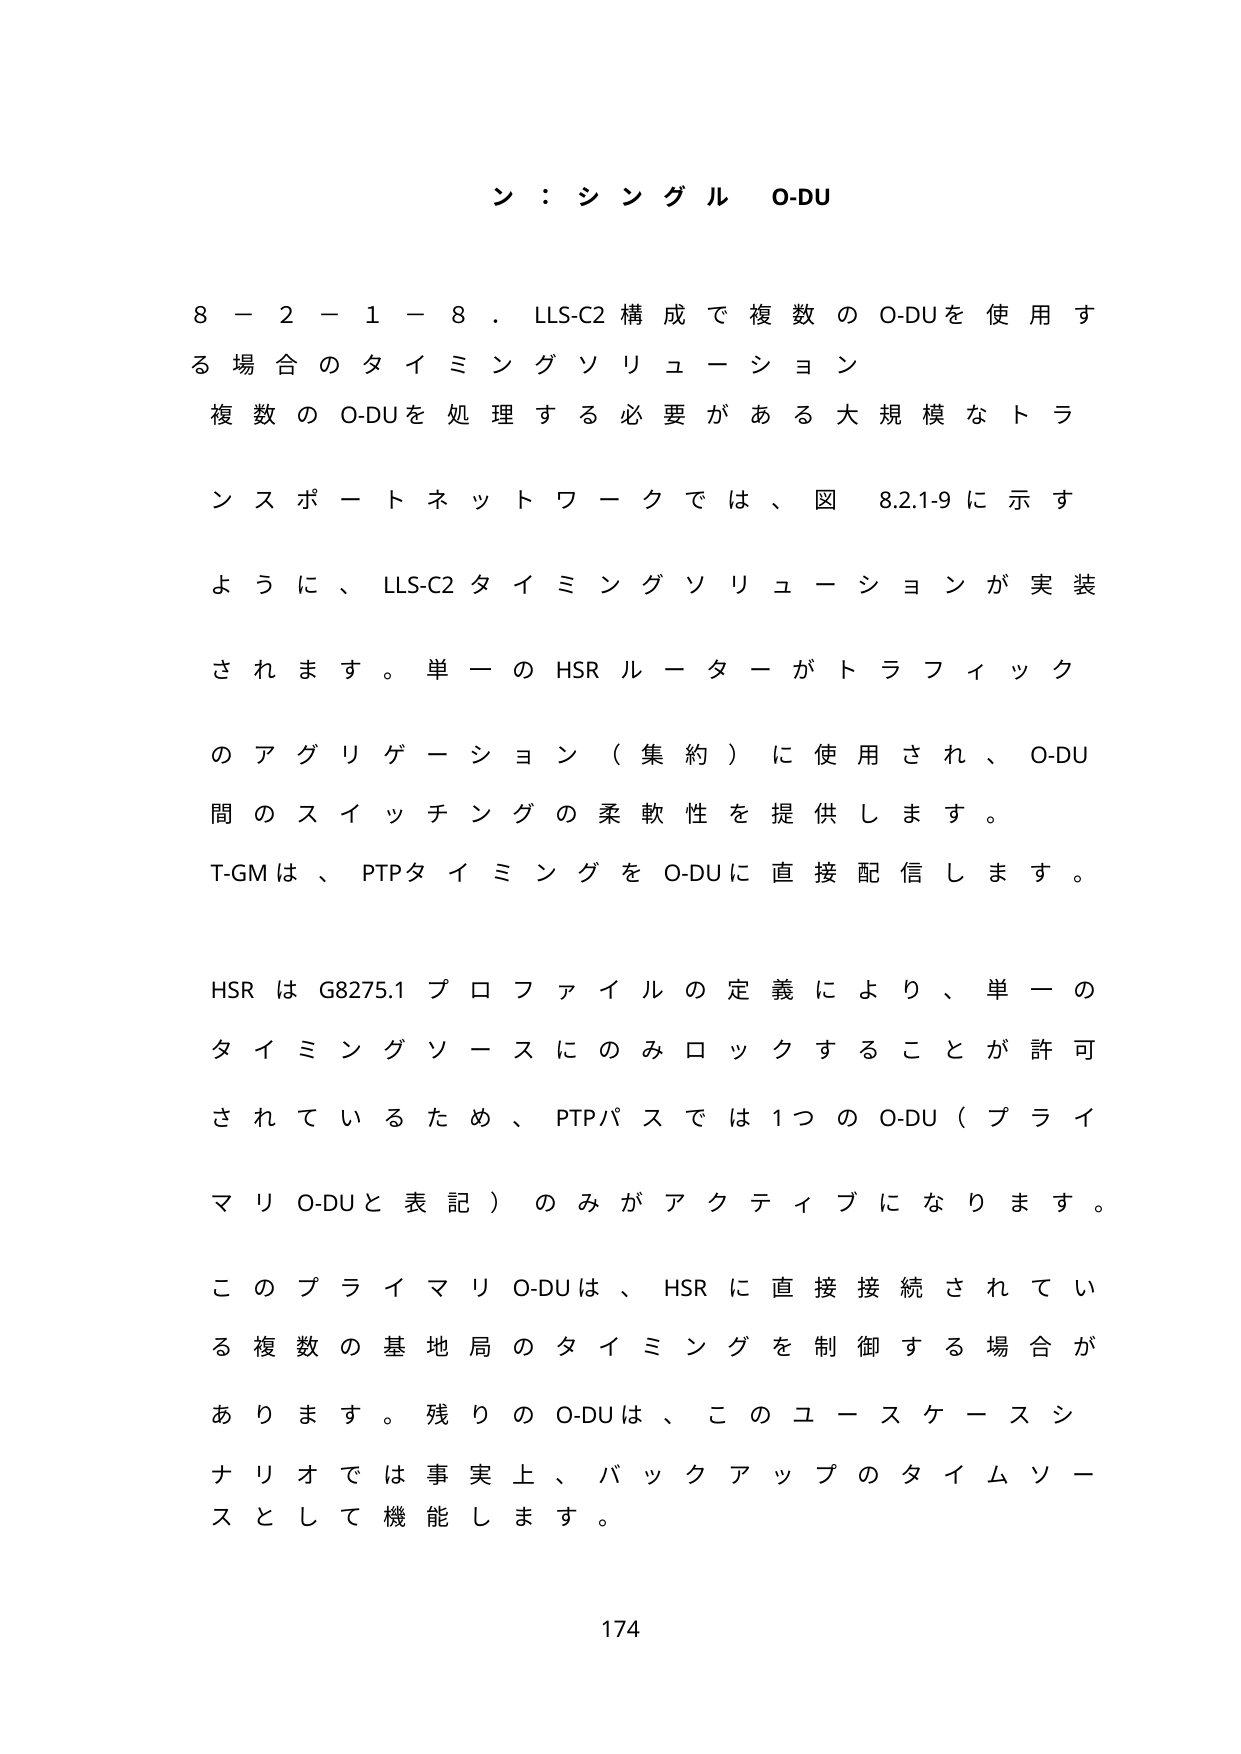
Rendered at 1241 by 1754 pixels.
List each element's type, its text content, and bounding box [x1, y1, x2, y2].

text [192, 162, 1116, 229]
text 複数のO-DUを処理する必要がある大規模なトランスポートネットワークでは、図 8.2.1-9に示すように、LLS-C2タイミングソリューションが実装されます。単一のHSRルーターがトラフィックのアグリゲーション（集約）に使用され、O-DU間のスイッチングの柔軟性を提供します。 [192, 380, 1116, 829]
text HSRはG8275.1プロファイルの定義により、単一のタイミングソースにのみロックすることが許可されているため、PTPパスでは1つのO-DU（プライマリO-DUと表記）のみがアクティブになります。このプライマリO-DUは、HSRに直接接続されている複数の基地局のタイミングを制御する場合があります。残りのO-DUは、このユースケースシナリオでは事実上、バックアップのタイムソースとして機能します。 [192, 956, 1116, 1532]
text T-GMは、PTPタイミングをO-DUに直接配信します。 [192, 838, 1116, 904]
text ８－２－１－８．LLS-C2構成で複数のO-DUを使用する場合のタイミングソリューション [168, 280, 1116, 380]
